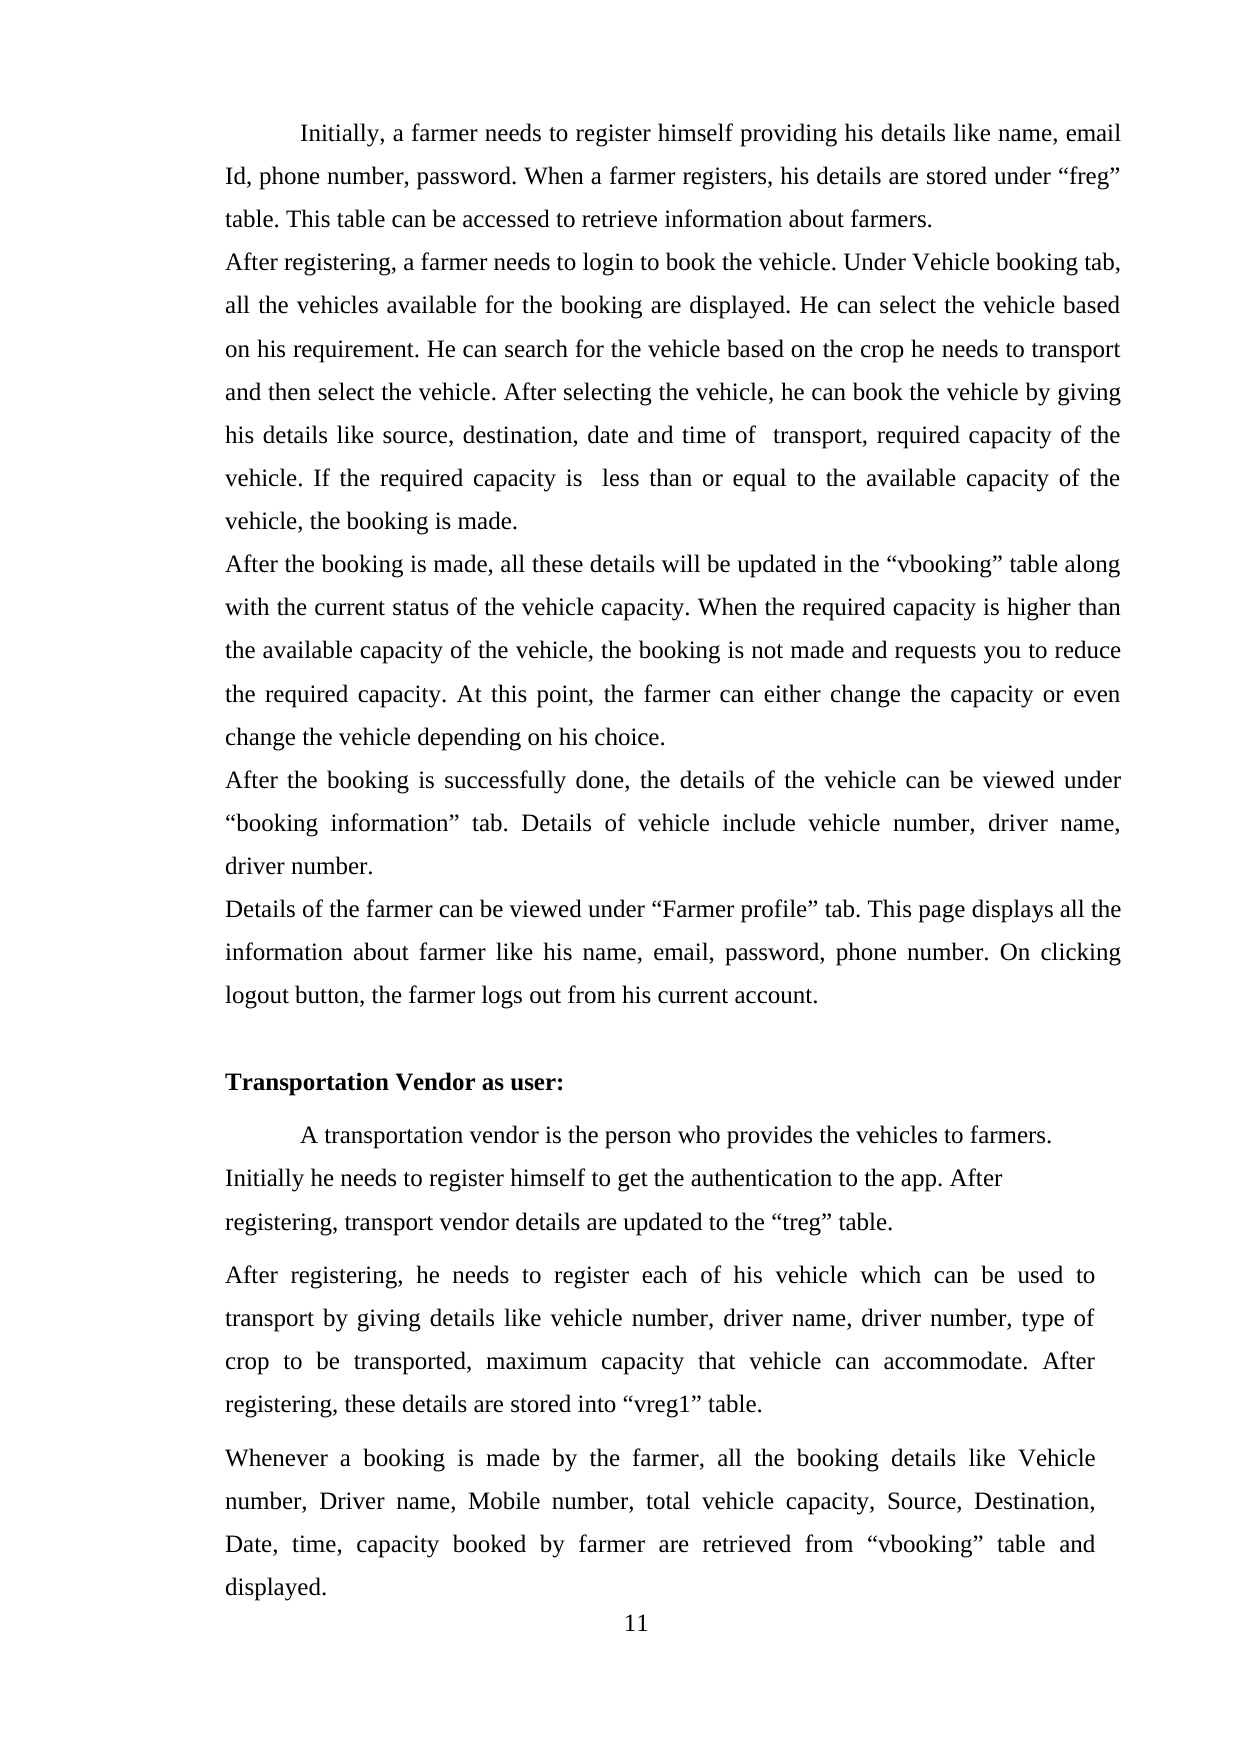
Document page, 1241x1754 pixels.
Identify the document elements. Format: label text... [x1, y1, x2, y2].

text Whenever a booking is made by the farmer, all the booking details like Vehicle number, Driver name, Mobile number, total vehicle capacity, Source, Destination, Date, time, capacity booked by farmer are retrieved from “vbooking” table and displayed. [225, 1443, 1096, 1601]
text After the booking is successfully done, the details of the vehicle can be viewed under “booking information” tab. Details of vehicle include vehicle number, driver name, driver number. [225, 765, 1122, 880]
text Initially, a farmer needs to register himself providing his details like name, email Id, phone number, password. When a farmer registers, his details are stored under “freg” table. This table can be accessed to retrieve information about farmers. [225, 118, 1122, 233]
text After registering, he needs to register each of his vehicle which can be used to transport by giving details like vehicle number, driver name, driver number, type of crop to be transported, maximum capacity that vehicle can accommodate. After registering, these details are stored into “vreg1” table. [225, 1260, 1096, 1418]
text A transportation vendor is the person who provides the vehicles to farmers. Initially he needs to register himself to get the authentication to the app. After registering, transport vendor details are updated to the “treg” table. [225, 1120, 1096, 1235]
text After the booking is made, all these details will be updated in the “vbooking” table along with the current status of the vehicle capacity. When the required capacity is higher than the available capacity of the vehicle, the booking is not made and requests you to reduce the required capacity. At this point, the farmer can either change the capacity or even change the vehicle depending on his choice. [225, 549, 1122, 751]
text After registering, a farmer needs to login to book the vehicle. Under Vehicle booking tab, all the vehicles available for the booking are displayed. He can select the vehicle based on his requirement. He can search for the vehicle based on the crop he needs to transport and then select the vehicle. After selecting the vehicle, he can book the vehicle by giving his details like source, destination, date and time of transport, required capacity of the vehicle. If the required capacity is less than or equal to the available capacity of the vehicle, the booking is made. [225, 247, 1122, 535]
text Details of the farmer can be viewed under “Farmer profile” tab. This page displays all the information about farmer like his name, email, password, phone number. On clicking logout button, the farmer logs out from his current account. [225, 894, 1122, 1009]
text Transportation Vendor as user: [225, 1067, 1122, 1096]
